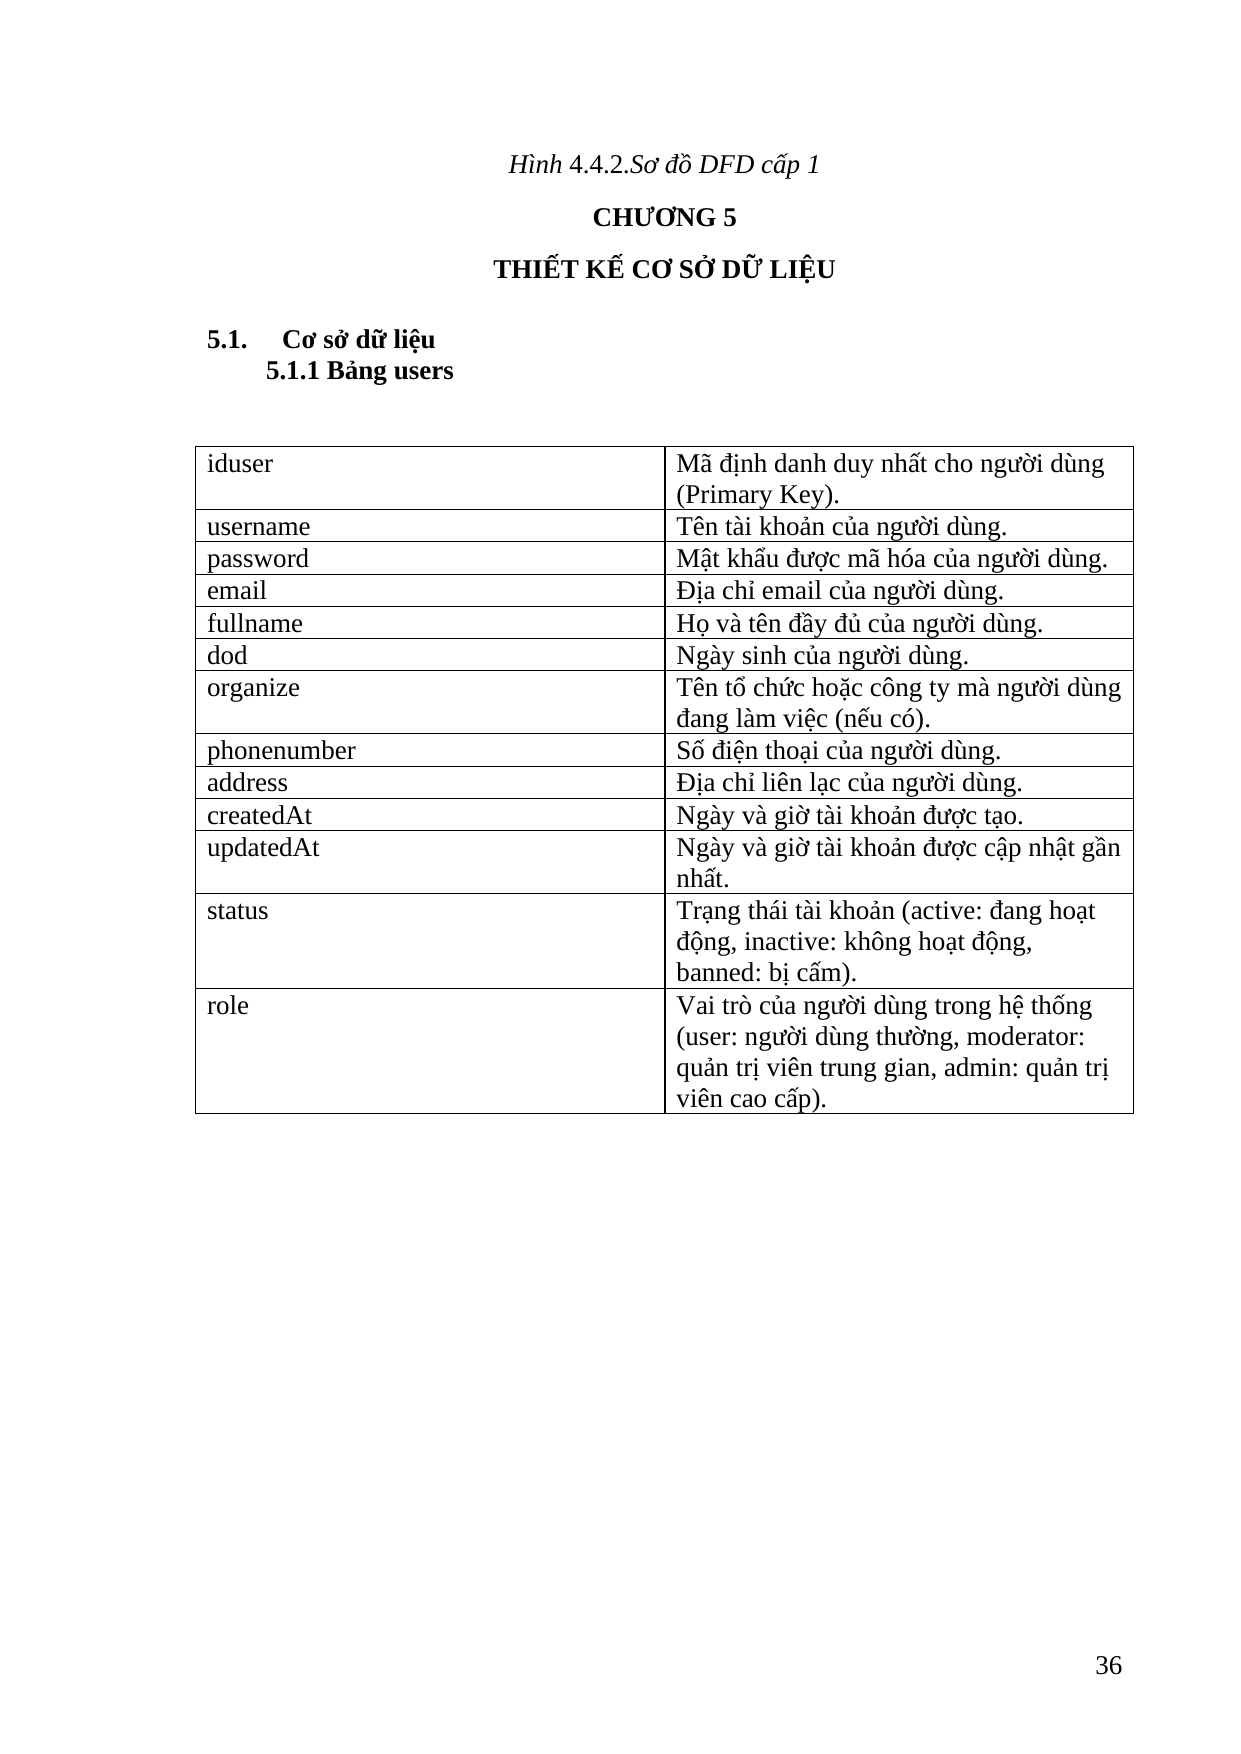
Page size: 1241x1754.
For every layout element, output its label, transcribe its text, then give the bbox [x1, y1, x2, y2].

table_cell Họ và tên đầy đủ của người dùng. [666, 607, 1133, 638]
text Hình 4.4.2.Sơ đồ DFD cấp 1 [207, 148, 1122, 179]
table_cell Số điện thoại của người dùng. [666, 734, 1133, 766]
table_cell createdAt [196, 799, 664, 830]
list Cơ sở dữ liệu [207, 323, 1122, 354]
table_cell Ngày sinh của người dùng. [666, 639, 1133, 670]
table_cell Tên tổ chức hoặc công ty mà người dùng đang làm việc (nếu có). [666, 671, 1133, 733]
table_header Mã định danh duy nhất cho người dùng (Primary Key). [666, 447, 1133, 509]
table_cell fullname [196, 607, 664, 638]
table_cell Địa chỉ email của người dùng. [666, 575, 1133, 606]
table_cell address [196, 767, 664, 798]
table_cell email [196, 575, 664, 606]
table_cell role [196, 989, 664, 1113]
table_cell status [196, 894, 664, 988]
table_cell Mật khẩu được mã hóa của người dùng. [666, 542, 1133, 573]
text THIẾT KẾ CƠ SỞ DỮ LIỆU [207, 253, 1122, 285]
table_cell dod [196, 639, 664, 670]
table_cell Vai trò của người dùng trong hệ thống (user: người dùng thường, moderator: quản trị viên trung gian, admin: quản trị viên cao cấp). [666, 989, 1133, 1113]
table_cell updatedAt [196, 831, 664, 893]
table_cell Ngày và giờ tài khoản được cập nhật gần nhất. [666, 831, 1133, 893]
table_cell password [196, 542, 664, 573]
table_header iduser [196, 447, 664, 509]
table_cell Địa chỉ liên lạc của người dùng. [666, 767, 1133, 798]
table_cell organize [196, 671, 664, 733]
table_cell Ngày và giờ tài khoản được tạo. [666, 799, 1133, 830]
table_cell username [196, 510, 664, 541]
table_cell Tên tài khoản của người dùng. [666, 510, 1133, 541]
table_cell phonenumber [196, 734, 664, 766]
list 5.1.1 Bảng users [207, 354, 1122, 385]
text CHƯƠNG 5 [207, 201, 1122, 232]
table_cell Trạng thái tài khoản (active: đang hoạt động, inactive: không hoạt động, banned: bị cấm). [666, 894, 1133, 988]
